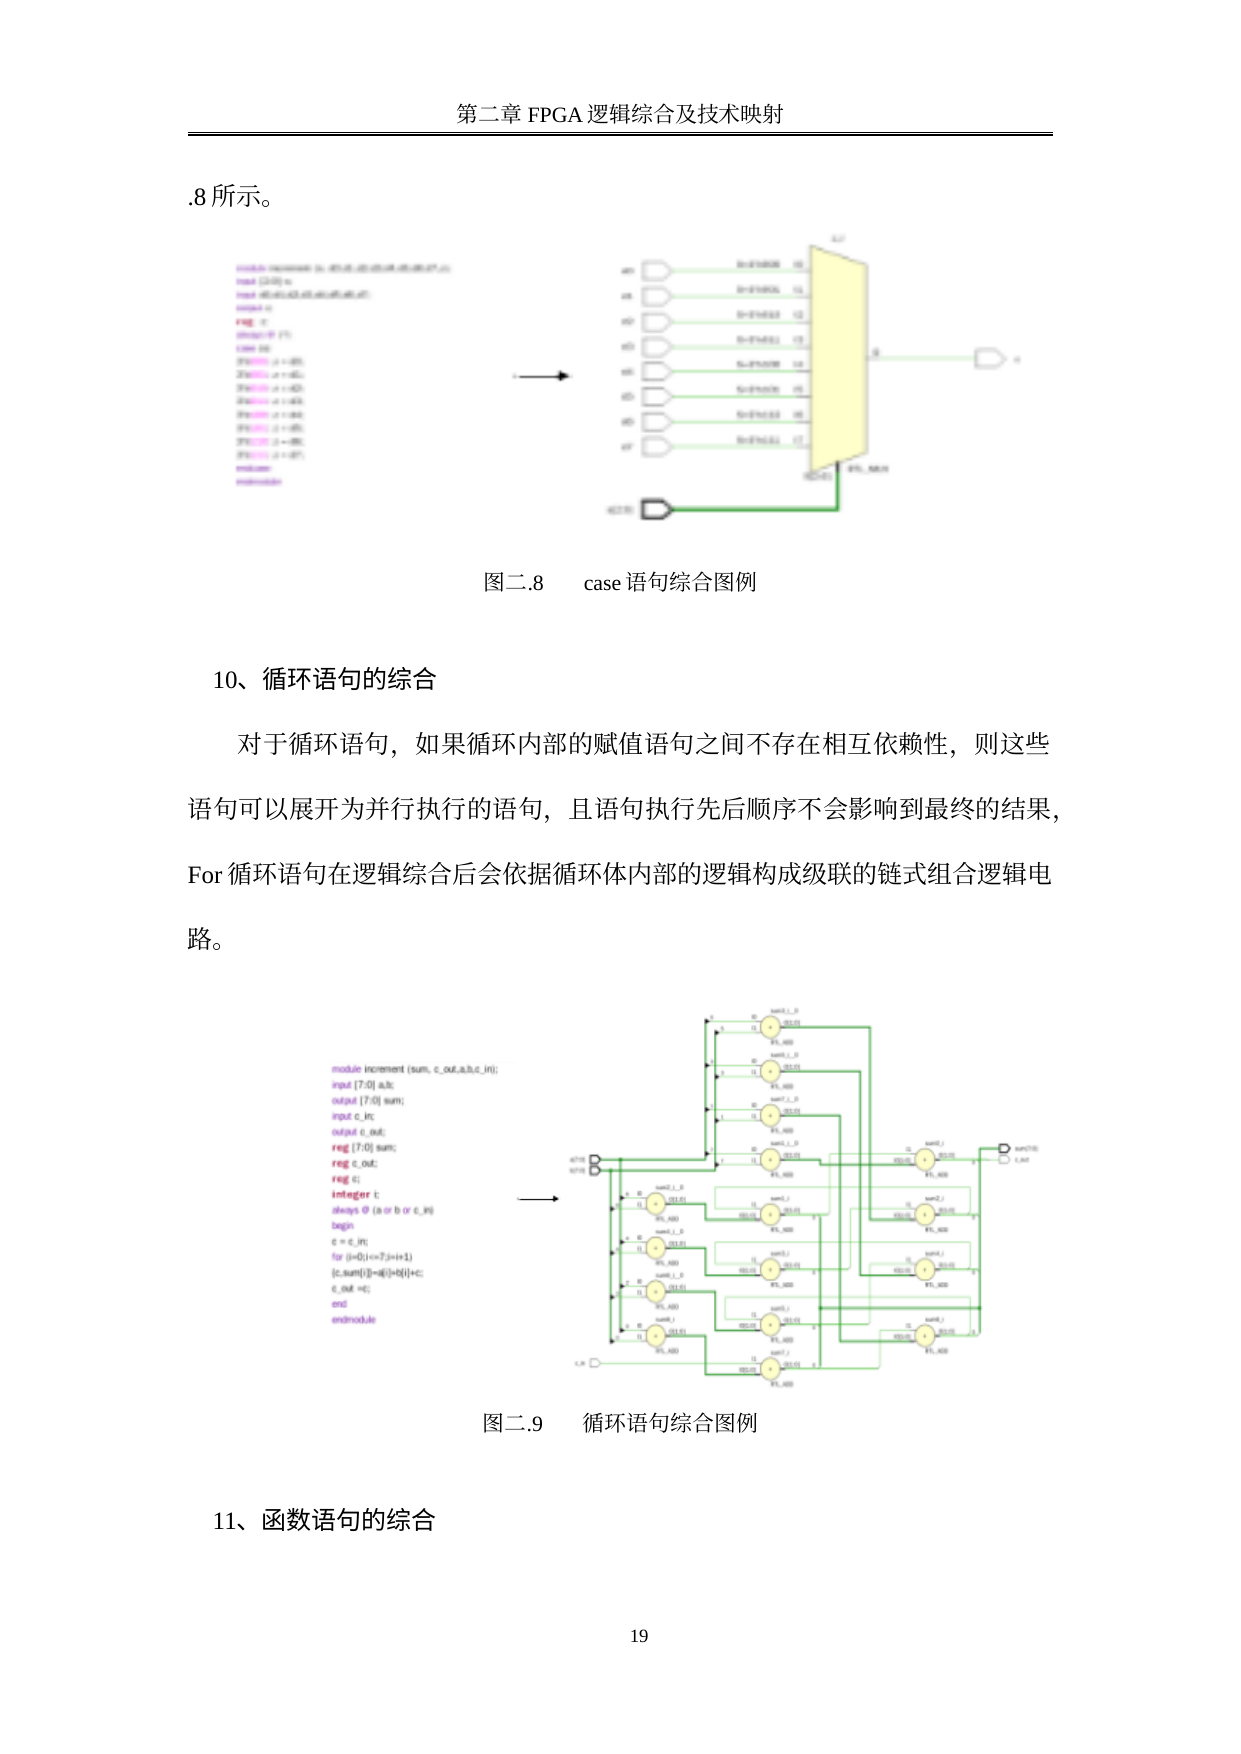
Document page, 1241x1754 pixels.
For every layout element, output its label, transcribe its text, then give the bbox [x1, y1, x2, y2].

text case语句综合图例 [187, 564, 1053, 597]
text 11、函数语句的综合 [187, 1486, 1053, 1551]
text 循环语句综合图例 [187, 1405, 1053, 1438]
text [187, 162, 1053, 227]
text 10、循环语句的综合 [187, 645, 1053, 710]
text 对于循环语句，如果循环内部的赋值语句之间不存在相互依赖性，则这些语句可以展开为并行执行的语句，且语句执行先后顺序不会影响到最终的结果，For循环语句在逻辑综合后会依据循环体内部的逻辑构成级联的链式组合逻辑电路。 [187, 710, 1053, 970]
